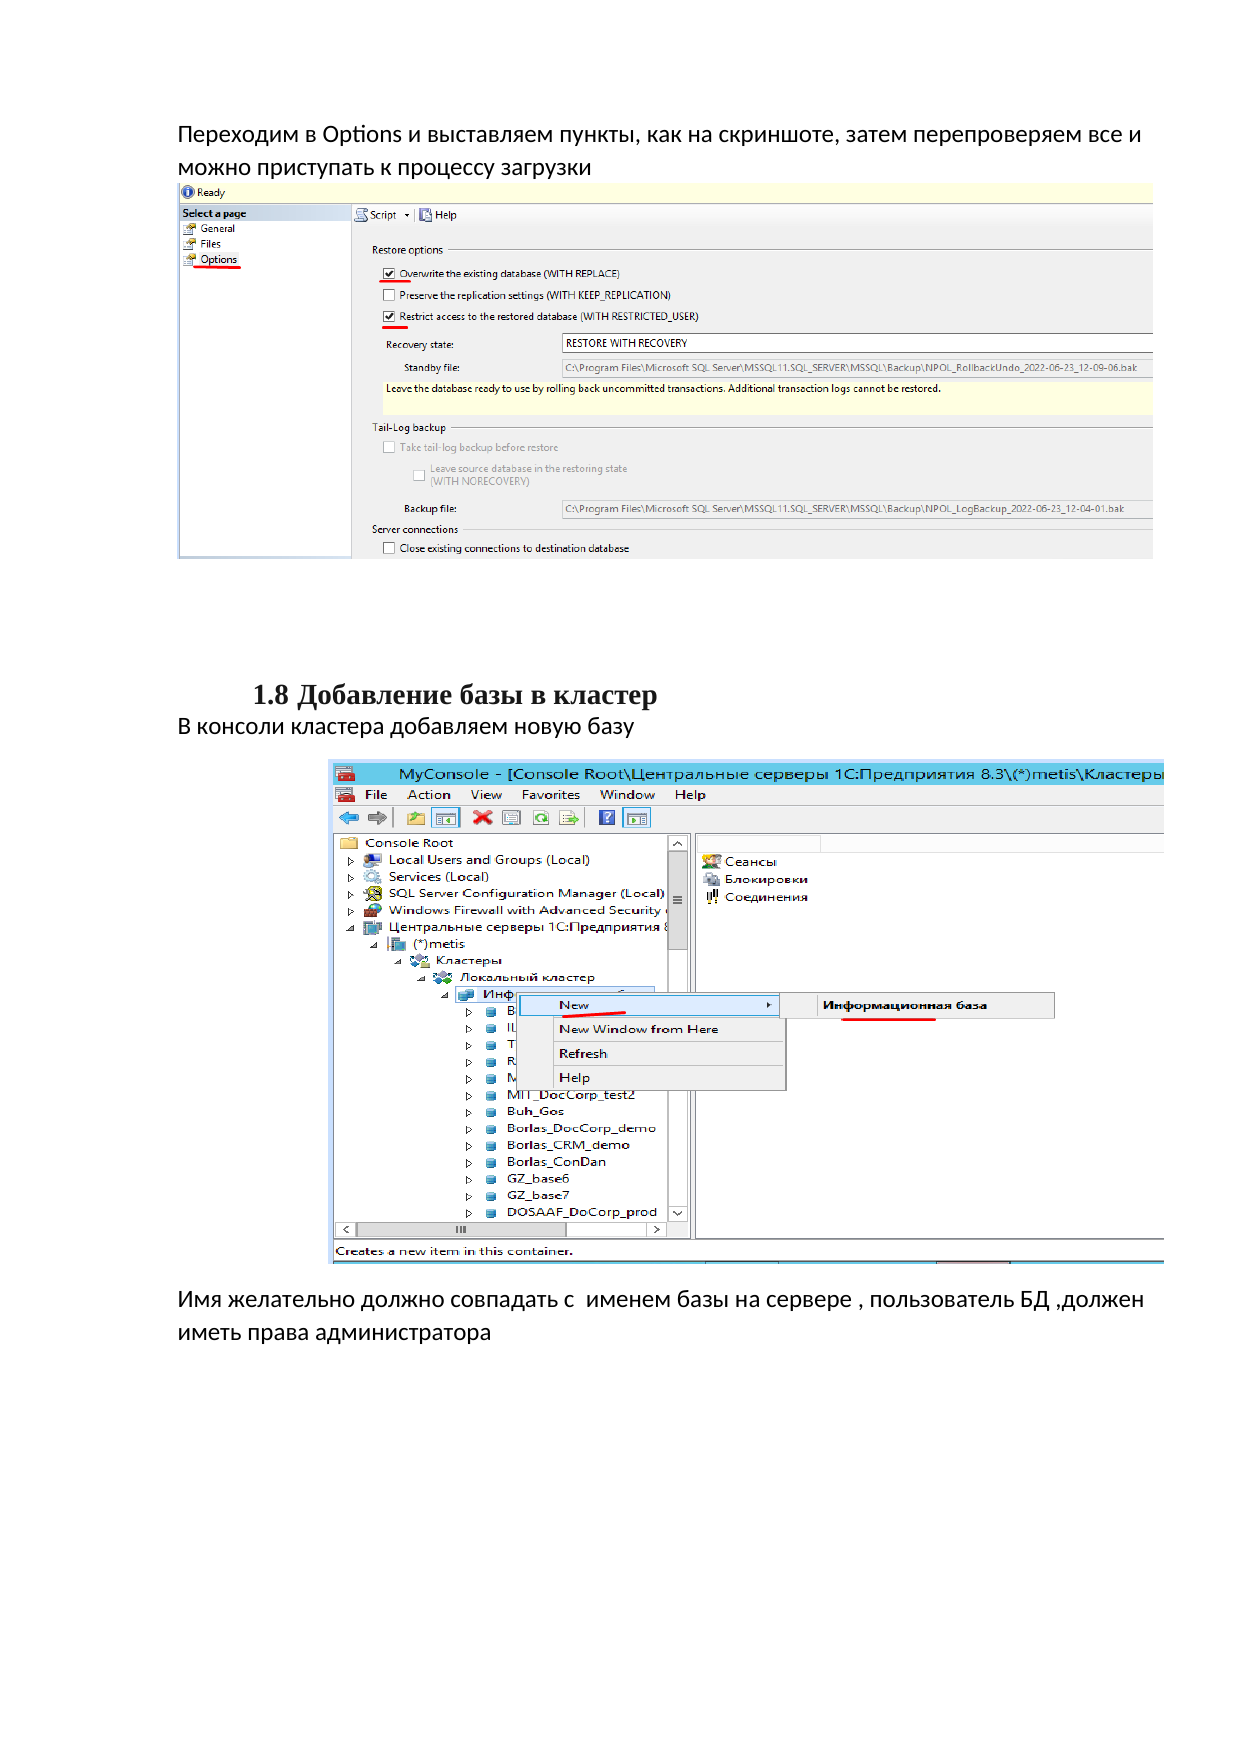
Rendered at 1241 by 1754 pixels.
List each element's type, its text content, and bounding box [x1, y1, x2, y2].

list Добавление базы в кластер [252, 677, 1152, 710]
text Имя желательно должно совпадать с именем базы на сервере , пользователь БД ,должен иметь права администратора [177, 1283, 1152, 1346]
text В консоли кластера добавляем новую базу [177, 710, 1152, 741]
text Переходим в Options и выставляем пункты, как на скриншоте, затем перепроверяем все и можно приступать к процессу загрузки [177, 118, 1152, 183]
picture [327, 759, 1164, 1264]
picture [177, 183, 1153, 559]
